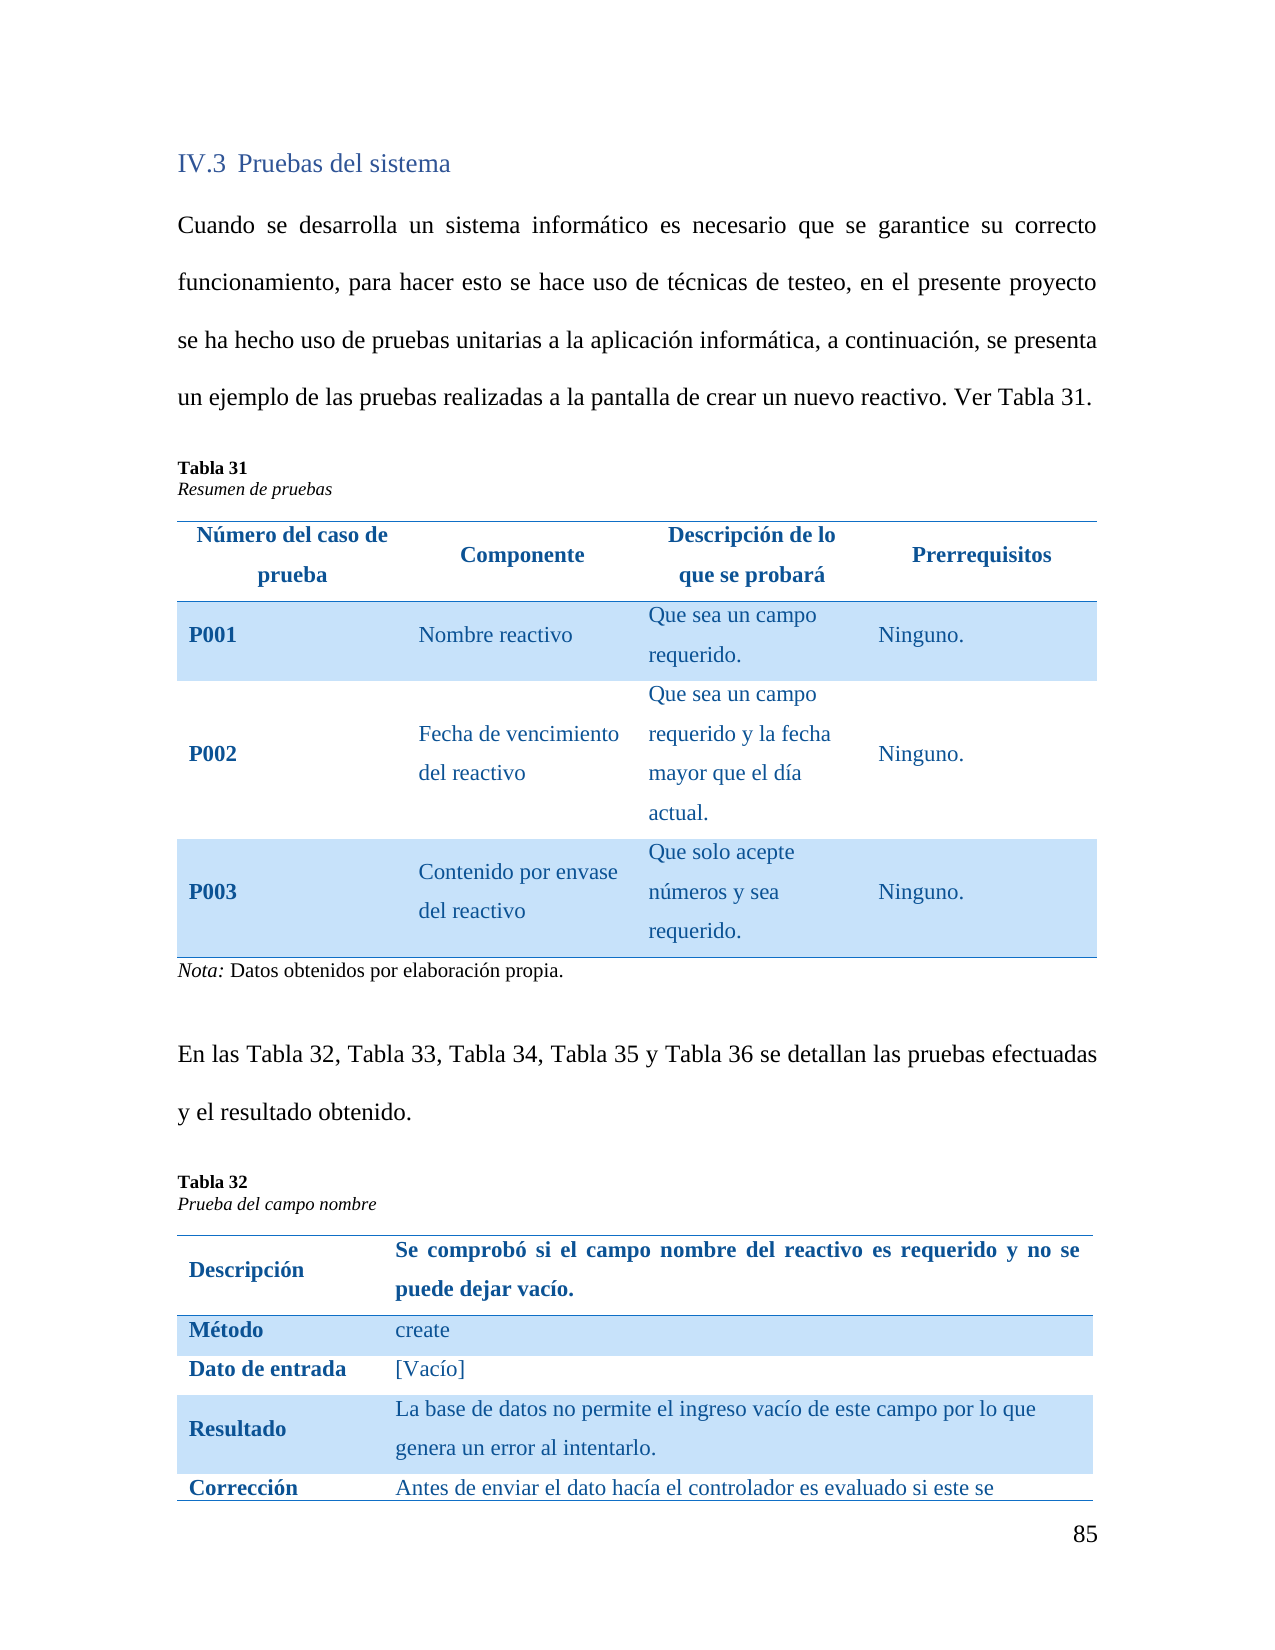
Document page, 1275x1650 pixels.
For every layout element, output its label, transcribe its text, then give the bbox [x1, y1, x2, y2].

table_cell Que solo acepte números y sea requerido. [637, 839, 867, 957]
text Tabla 31 Resumen de pruebas [177, 457, 1098, 500]
table_header Componente [407, 522, 637, 601]
subtitle Pruebas del sistema [177, 148, 1098, 179]
table_cell Que sea un campo requerido. [637, 602, 867, 681]
table_cell Contenido por envase del reactivo [407, 839, 637, 957]
table_cell La base de datos no permite el ingreso vacío de este campo por lo que genera un error al intentarlo. [384, 1395, 1093, 1474]
table_cell Ninguno. [867, 602, 1097, 681]
table_cell [Vacío] [384, 1356, 1093, 1395]
table_cell Que sea un campo requerido y la fecha mayor que el día actual. [637, 681, 867, 838]
text Tabla 32 Prueba del campo nombre [177, 1171, 1098, 1214]
table_header Prerrequisitos [867, 522, 1097, 601]
table_header Se comprobó si el campo nombre del reactivo es requerido y no se puede dejar vacío. [384, 1236, 1093, 1315]
table_cell Corrección [177, 1474, 384, 1500]
text En las Tabla 32, Tabla 33, Tabla 34, Tabla 35 y Tabla 36 se detallan las pruebas efectuadas y el resultado obtenido. [177, 1039, 1098, 1126]
table_cell Método [177, 1316, 384, 1356]
table_cell P002 [177, 681, 407, 838]
table_cell P001 [177, 602, 407, 681]
table_cell Dato de entrada [177, 1356, 384, 1395]
table_cell Resultado [177, 1395, 384, 1474]
table_header Descripción [177, 1236, 384, 1315]
table_cell Ninguno. [867, 839, 1097, 957]
table_cell create [384, 1316, 1093, 1356]
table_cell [384, 1474, 1093, 1500]
table_cell Nombre reactivo [407, 602, 637, 681]
table_cell Fecha de vencimiento del reactivo [407, 681, 637, 838]
table_header Número del caso de prueba [177, 522, 407, 601]
text Cuando se desarrolla un sistema informático es necesario que se garantice su correcto funcionamiento, para hacer esto se hace uso de técnicas de testeo, en el presente proyecto se ha hecho uso de pruebas unitarias a la aplicación informática, a continuación, se presenta un ejemplo de las pruebas realizadas a la pantalla de crear un nuevo reactivo. Ver Tabla 31. [177, 210, 1098, 411]
table_header Descripción de lo que se probará [637, 522, 867, 601]
table_cell Ninguno. [867, 681, 1097, 838]
text Nota: Datos obtenidos por elaboración propia. [177, 958, 1098, 982]
table_cell P003 [177, 839, 407, 957]
